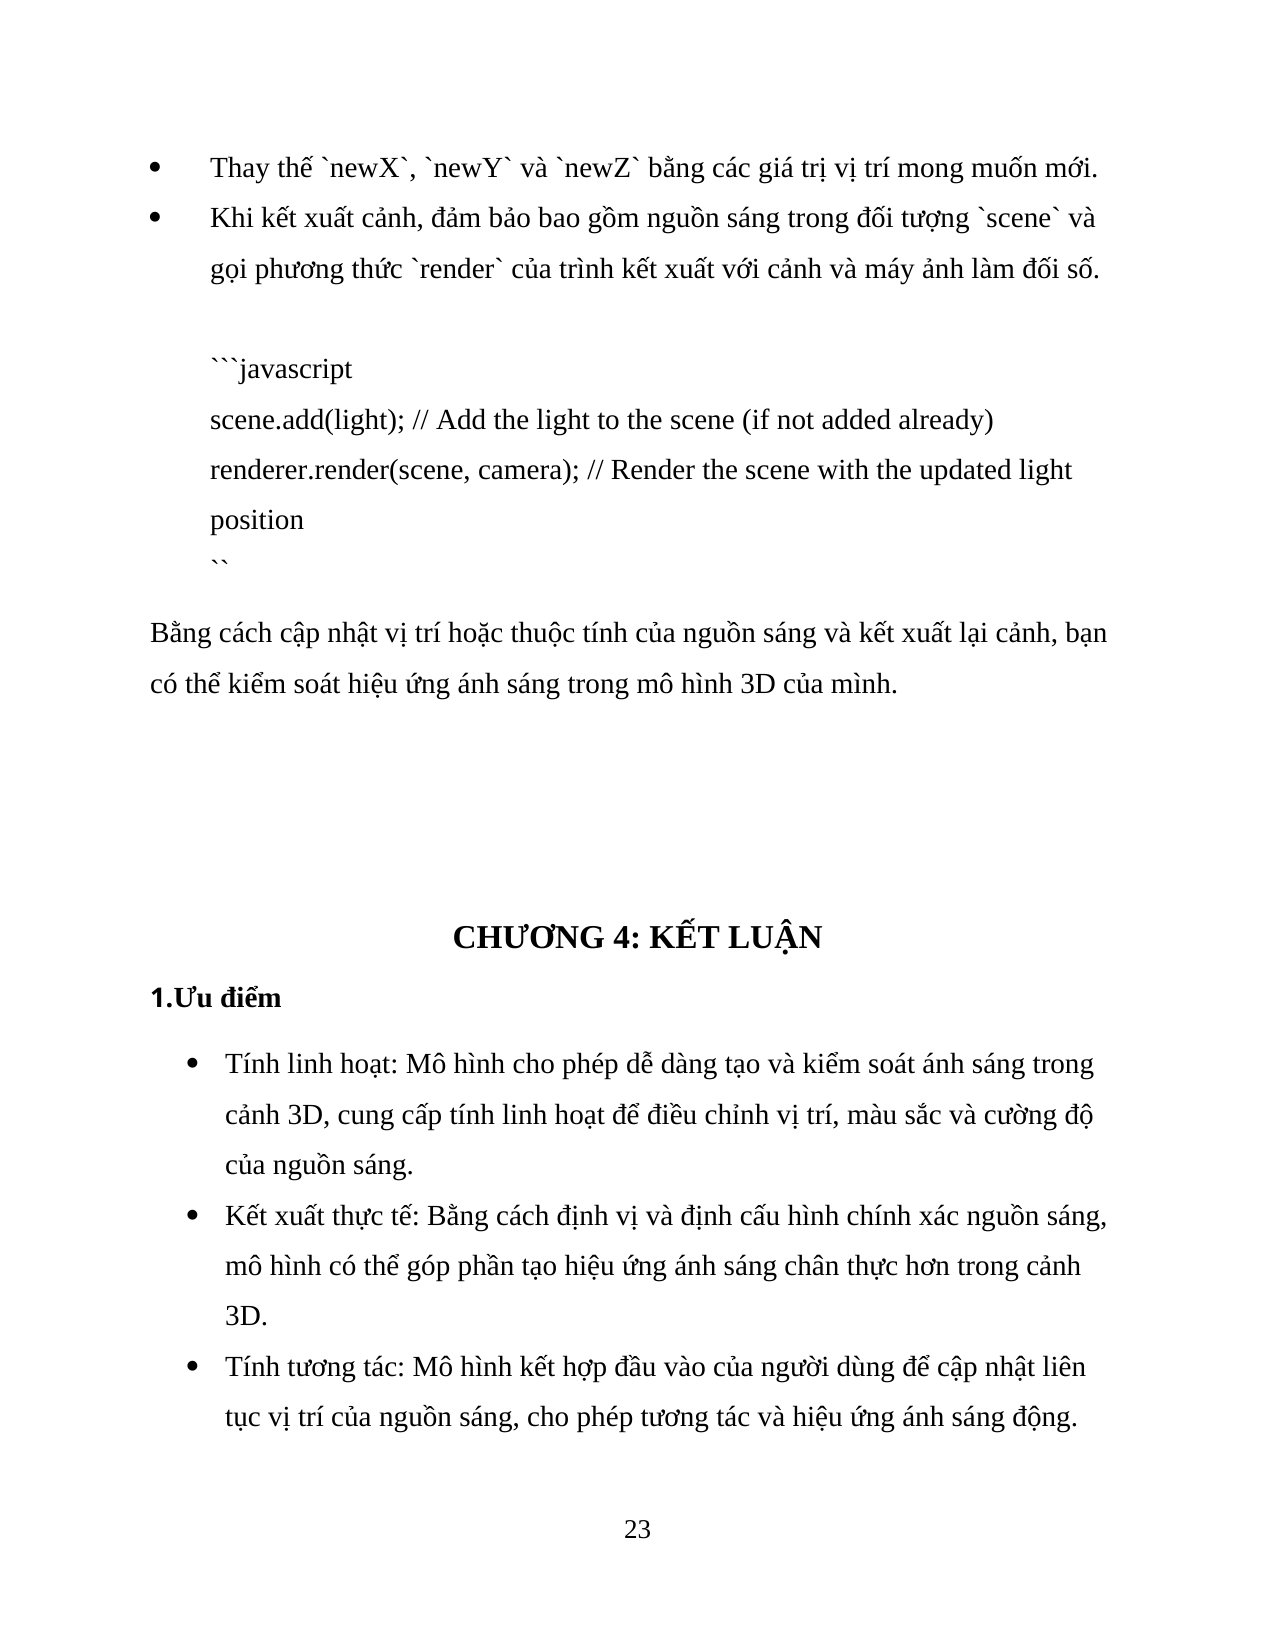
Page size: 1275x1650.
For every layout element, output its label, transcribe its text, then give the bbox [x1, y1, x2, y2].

list Thay thế `newX`, `newY` và `newZ` bằng các giá trị vị trí mong muốn mới. [150, 150, 1125, 184]
list scene.add(light); // Add the light to the scene (if not added already) [210, 402, 1125, 435]
list Tính linh hoạt: Mô hình cho phép dễ dàng tạo và kiểm soát ánh sáng trong cảnh 3D, cung cấp tính linh hoạt để điều chỉnh vị trí, màu sắc và cường độ của nguồn sáng. [187, 1047, 1125, 1181]
list ```javascript [210, 351, 1125, 385]
list Tính tương tác: Mô hình kết hợp đầu vào của người dùng để cập nhật liên tục vị trí của nguồn sáng, cho phép tương tác và hiệu ứng ánh sáng động. [187, 1349, 1125, 1433]
list Kết xuất thực tế: Bằng cách định vị và định cấu hình chính xác nguồn sáng, mô hình có thể góp phần tạo hiệu ứng ánh sáng chân thực hơn trong cảnh 3D. [187, 1198, 1125, 1332]
text Bằng cách cập nhật vị trí hoặc thuộc tính của nguồn sáng và kết xuất lại cảnh, bạn có thể kiểm soát hiệu ứng ánh sáng trong mô hình 3D của mình. [150, 616, 1125, 699]
list Khi kết xuất cảnh, đảm bảo bao gồm nguồn sáng trong đối tượng `scene` và gọi phương thức `render` của trình kết xuất với cảnh và máy ảnh làm đối số. [150, 200, 1125, 284]
list renderer.render(scene, camera); // Render the scene with the updated light position [210, 452, 1125, 536]
subtitle 1.Ưu điểm [150, 979, 1125, 1016]
list `` [210, 553, 1125, 586]
subtitle CHƯƠNG 4: KẾT LUẬN [150, 917, 1125, 955]
